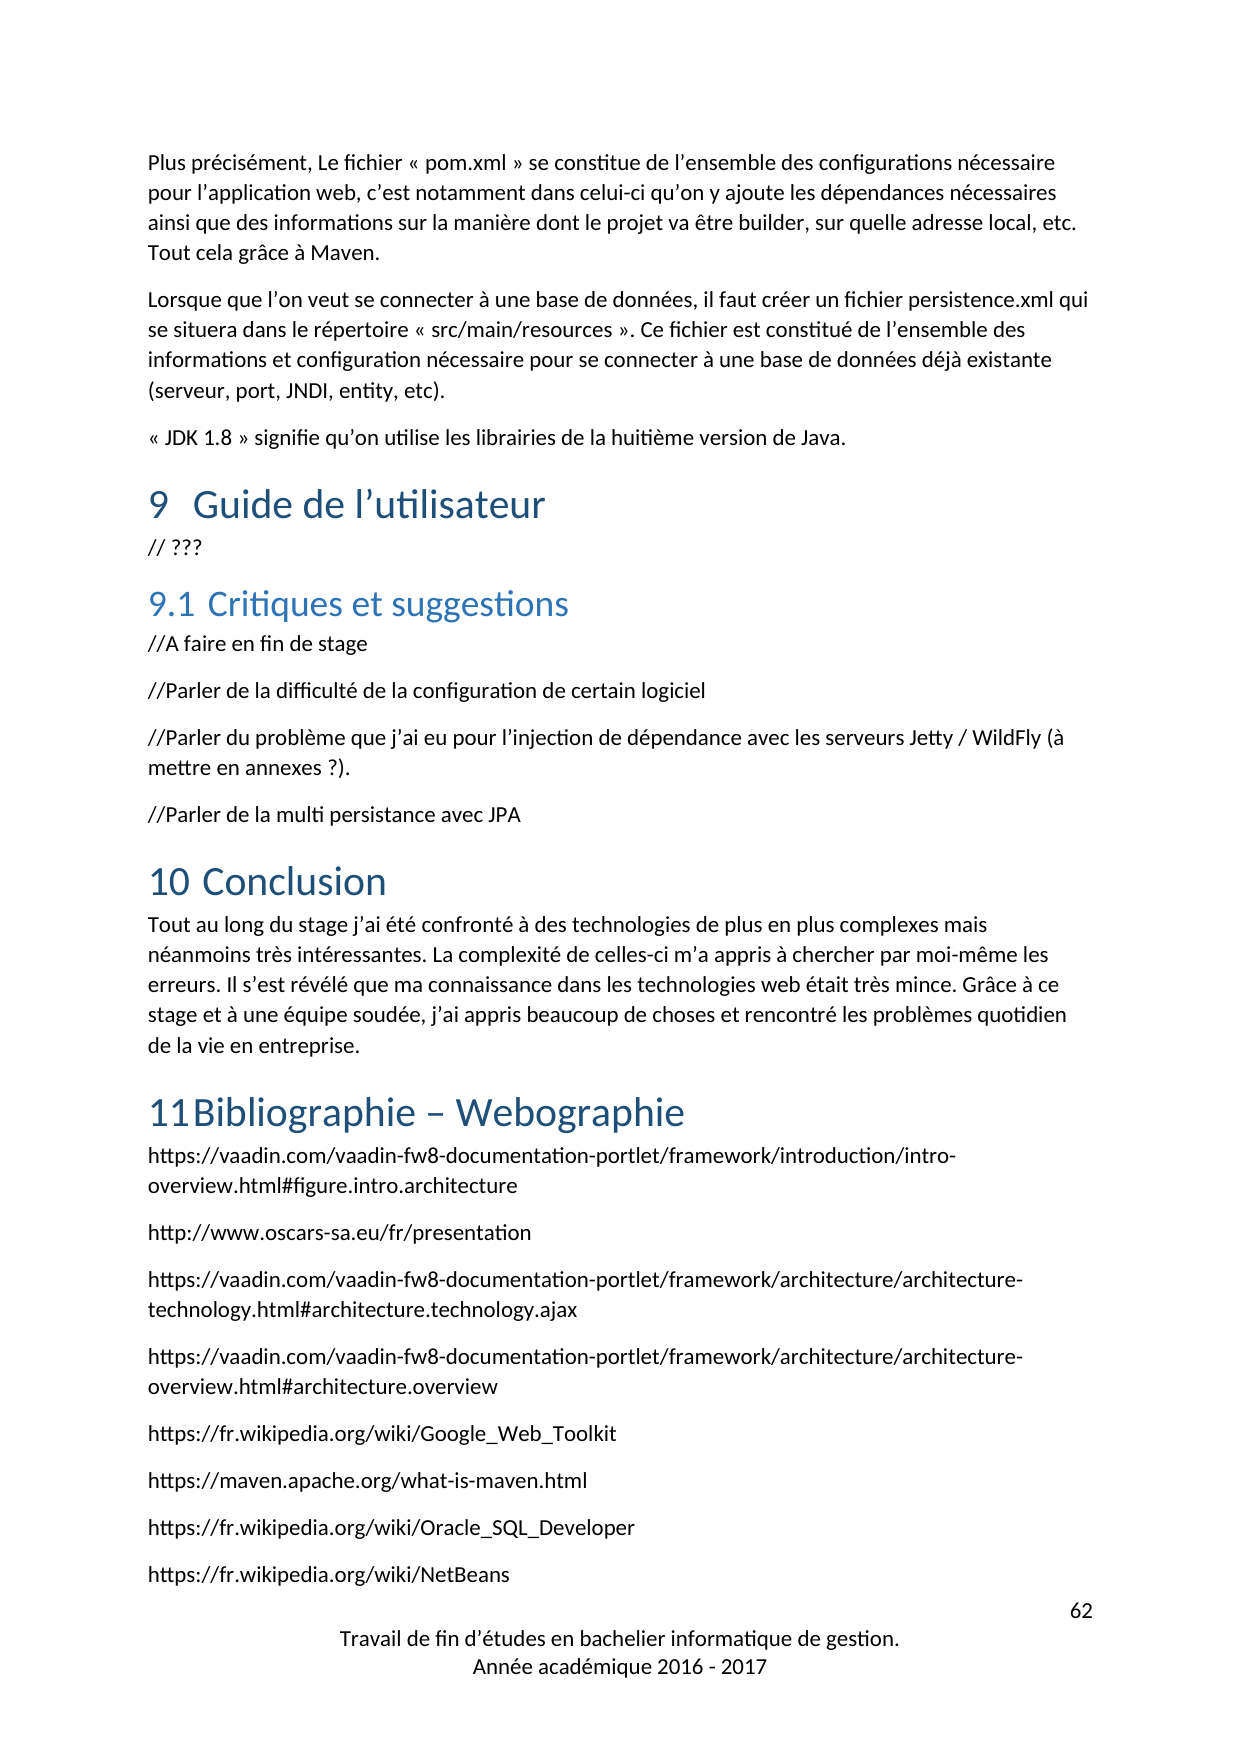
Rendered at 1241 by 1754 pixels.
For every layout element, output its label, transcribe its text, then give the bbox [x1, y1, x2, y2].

text //Parler de la difficulté de la configuration de certain logiciel [148, 676, 1093, 704]
text //Parler de la multi persistance avec JPA [148, 800, 1093, 828]
text https://fr.wikipedia.org/wiki/NetBeans [148, 1560, 1093, 1588]
text https://vaadin.com/vaadin-fw8-documentation-portlet/framework/architecture/architecture-technology.html#architecture.technology.ajax [148, 1265, 1093, 1323]
text Tout au long du stage j’ai été confronté à des technologies de plus en plus complexes mais néanmoins très intéressantes. La complexité de celles-ci m’a appris à chercher par moi-même les erreurs. Il s’est révélé que ma connaissance dans les technologies web était très mince. Grâce à ce stage et à une équipe soudée, j’ai appris beaucoup de choses et rencontré les problèmes quotidien de la vie en entreprise. [148, 910, 1093, 1059]
text //Parler du problème que j’ai eu pour l’injection de dépendance avec les serveurs Jetty / WildFly (à mettre en annexes ?). [148, 723, 1093, 781]
text //A faire en fin de stage [148, 629, 1093, 657]
text https://fr.wikipedia.org/wiki/Oracle_SQL_Developer [148, 1513, 1093, 1541]
text https://maven.apache.org/what-is-maven.html [148, 1466, 1093, 1494]
text Critiques et suggestions [148, 579, 1093, 625]
text Plus précisément, Le fichier « pom.xml » se constitue de l’ensemble des configurations nécessaire pour l’application web, c’est notamment dans celui-ci qu’on y ajoute les dépendances nécessaires ainsi que des informations sur la manière dont le projet va être builder, sur quelle adresse local, etc. Tout cela grâce à Maven. [148, 148, 1093, 266]
text https://fr.wikipedia.org/wiki/Google_Web_Toolkit [148, 1419, 1093, 1447]
text http://www.oscars-sa.eu/fr/presentation [148, 1218, 1093, 1246]
text Bibliographie – Webographie [148, 1086, 1093, 1137]
text https://vaadin.com/vaadin-fw8-documentation-portlet/framework/introduction/intro-overview.html#figure.intro.architecture [148, 1141, 1093, 1199]
text Guide de l’utilisateur [148, 478, 1093, 529]
text « JDK 1.8 » signifie qu’on utilise les librairies de la huitième version de Java. [148, 423, 1093, 451]
text // ??? [148, 533, 1093, 561]
text Conclusion [148, 855, 1093, 906]
text https://vaadin.com/vaadin-fw8-documentation-portlet/framework/architecture/architecture-overview.html#architecture.overview [148, 1342, 1093, 1400]
text Lorsque que l’on veut se connecter à une base de données, il faut créer un fichier persistence.xml qui se situera dans le répertoire « src/main/resources ». Ce fichier est constitué de l’ensemble des informations et configuration nécessaire pour se connecter à une base de données déjà existante (serveur, port, JNDI, entity, etc). [148, 285, 1093, 404]
